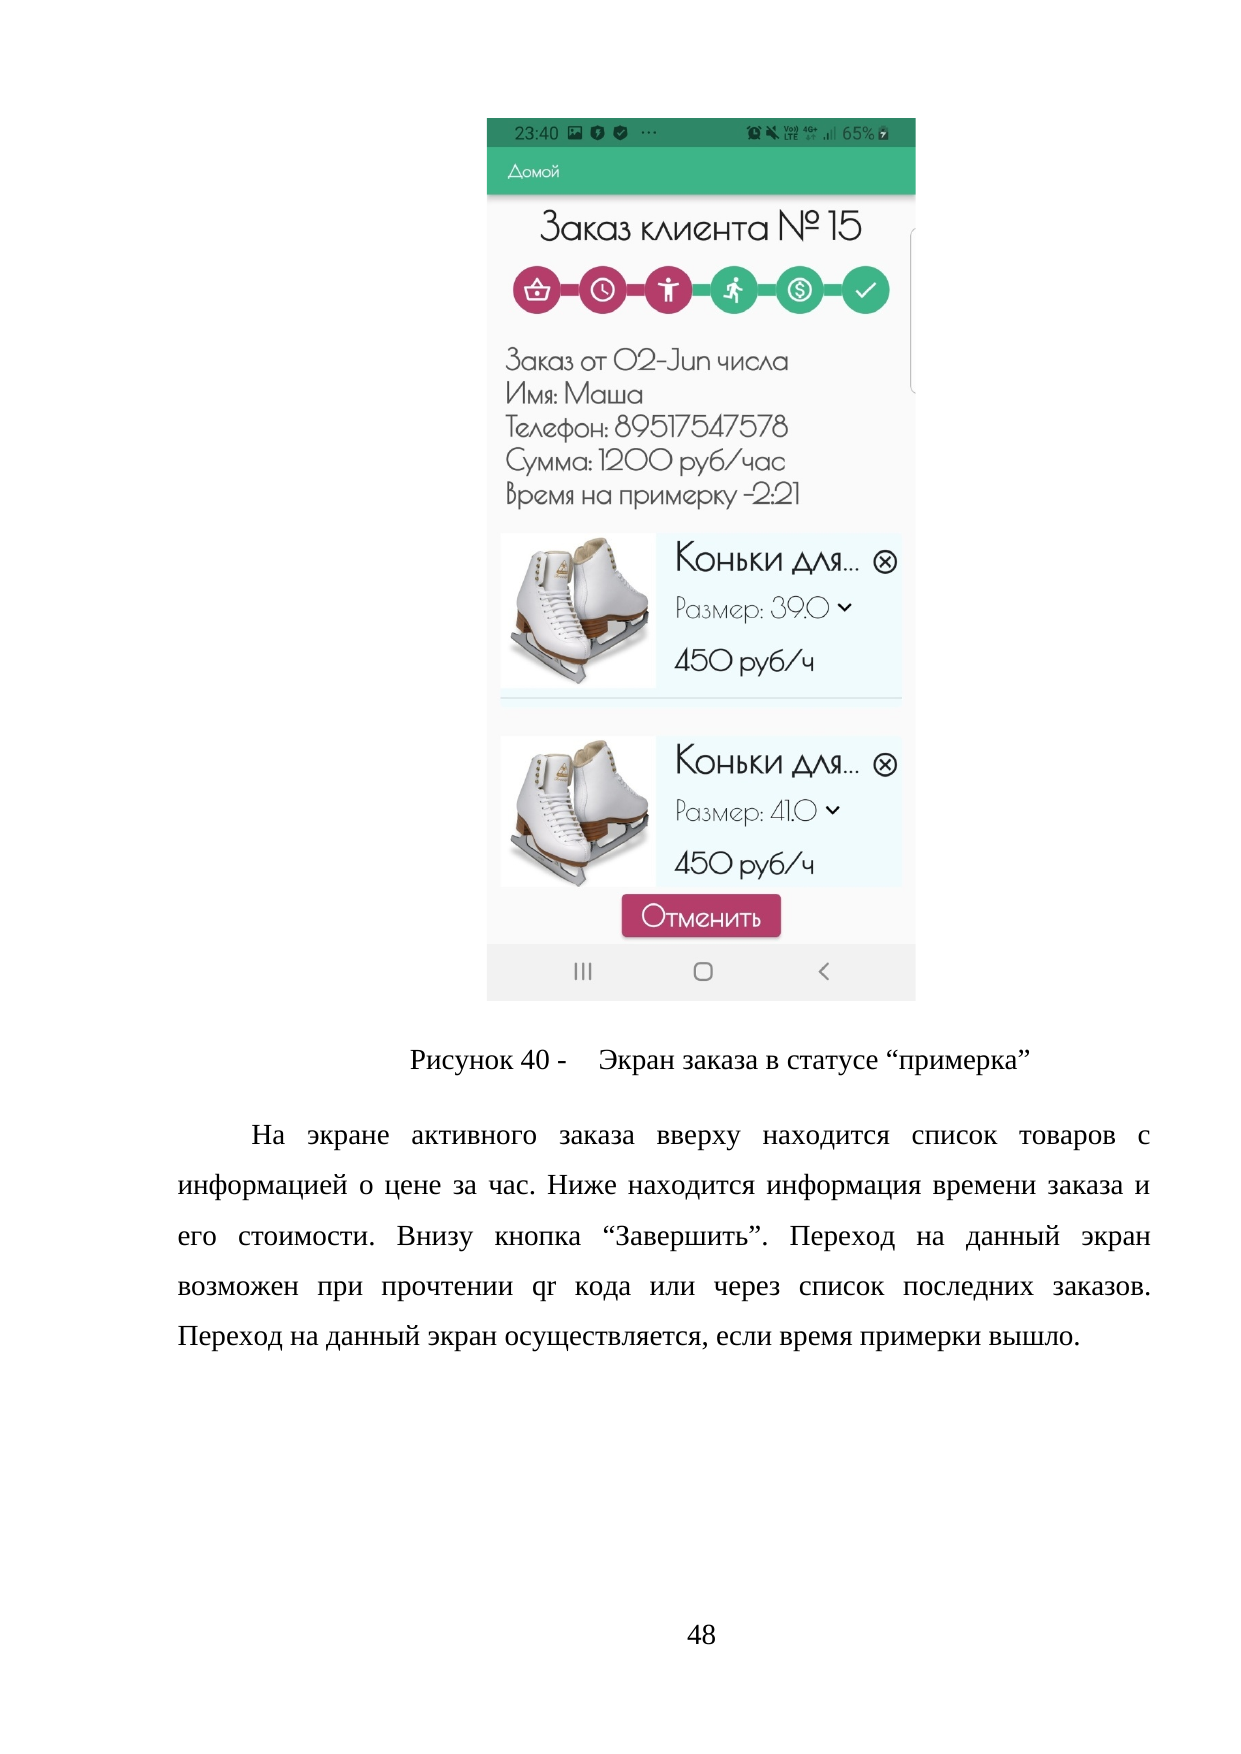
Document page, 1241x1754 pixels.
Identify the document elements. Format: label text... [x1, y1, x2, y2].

text На экране активного заказа вверху находится список товаров с информацией о цене за час. Ниже находится информация времени заказа и его стоимости. Внизу кнопка “Завершить”. Переход на данный экран возможен при прочтении qr кода или через список последних заказов. Переход на данный экран осуществляется, если время примерки вышло. [177, 1117, 1152, 1352]
text Экран заказа в статусе “примерка” [288, 1042, 1152, 1075]
picture [486, 118, 916, 1001]
